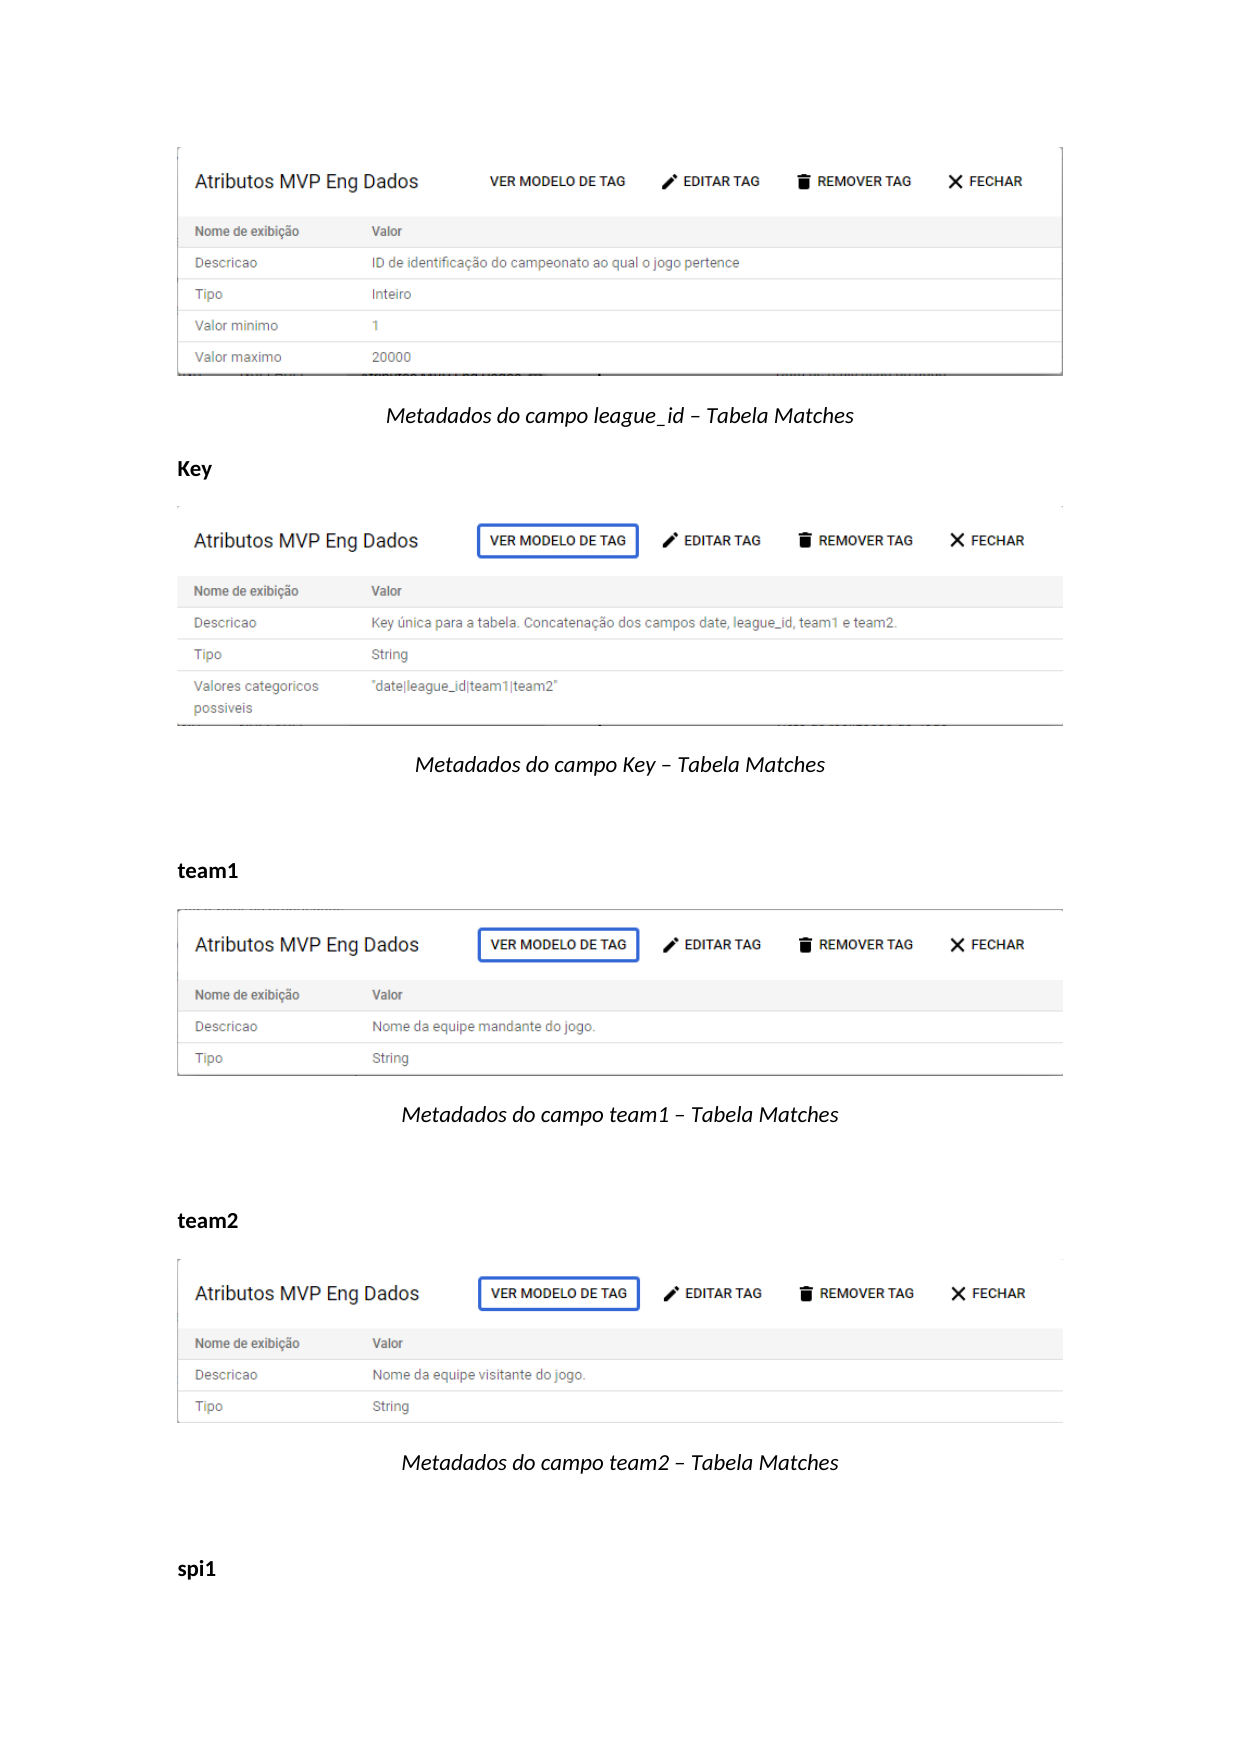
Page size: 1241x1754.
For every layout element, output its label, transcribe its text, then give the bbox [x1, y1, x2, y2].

picture [177, 1259, 1063, 1423]
picture [177, 147, 1063, 376]
text Key [177, 454, 1063, 482]
text team1 [177, 856, 1063, 884]
text Metadados do campo Key – Tabela Matches [177, 750, 1063, 778]
text spi1 [177, 1554, 1063, 1582]
picture [177, 506, 1063, 726]
picture [177, 909, 1063, 1076]
text Metadados do campo team2 – Tabela Matches [177, 1448, 1063, 1476]
text Metadados do campo team1 – Tabela Matches [177, 1100, 1063, 1128]
text team2 [177, 1206, 1063, 1234]
text Metadados do campo league_id – Tabela Matches [177, 401, 1063, 429]
